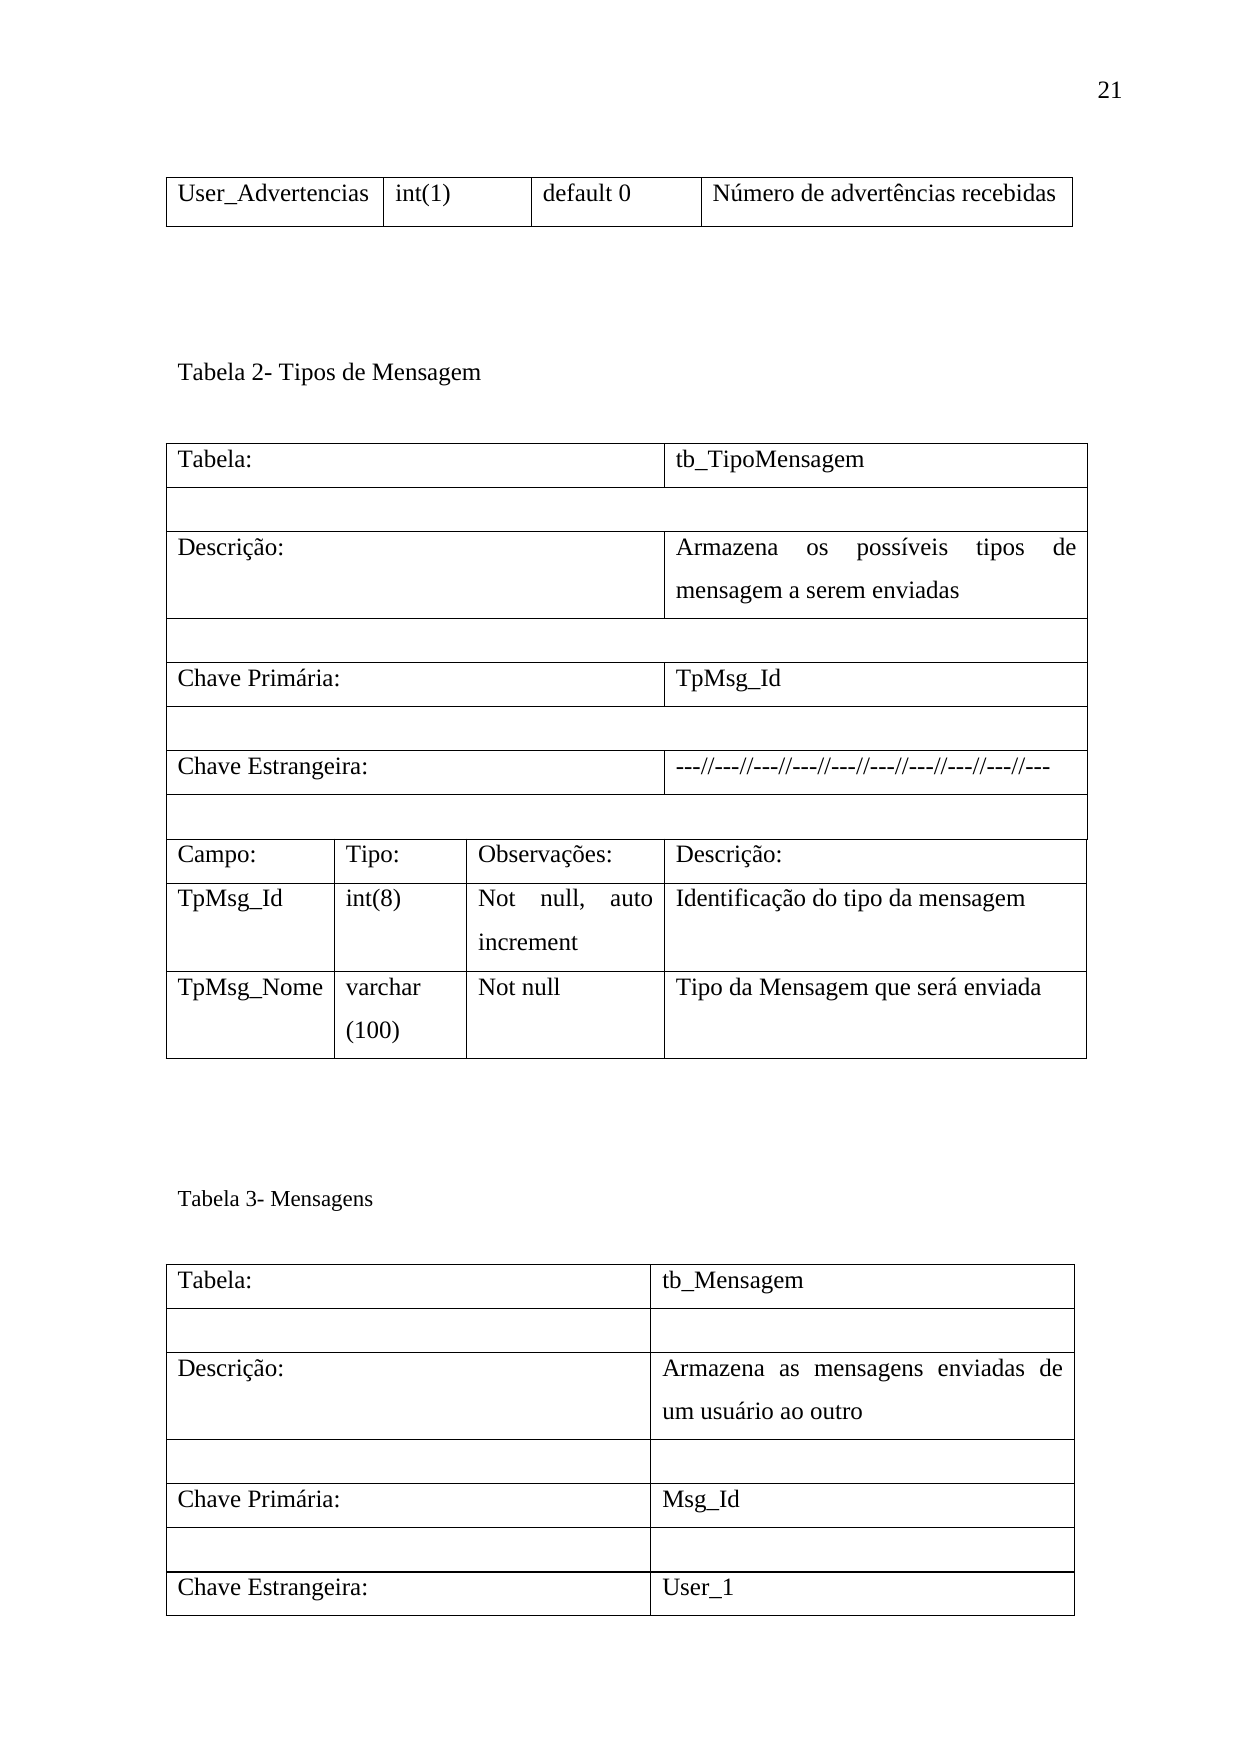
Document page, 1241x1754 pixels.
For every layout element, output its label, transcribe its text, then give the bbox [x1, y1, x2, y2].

table_cell Armazena os possíveis tipos de mensagem a serem enviadas [665, 532, 1087, 618]
table_cell Descrição: [167, 532, 664, 618]
text Tabela 2- Tipos de Mensagem [177, 357, 1122, 385]
table_cell int(8) [335, 884, 466, 971]
table_cell varchar (100) [335, 972, 466, 1058]
table_cell Descrição: [167, 1353, 650, 1439]
text Tabela 3- Mensagens [177, 1185, 1122, 1211]
table_cell [651, 1309, 1074, 1352]
table_cell [651, 1528, 1074, 1571]
table_cell Tipo da Mensagem que será enviada [665, 972, 1086, 1058]
table_cell [167, 1528, 650, 1571]
table_cell Identificação do tipo da mensagem [665, 884, 1086, 971]
table_cell [651, 1440, 1074, 1483]
table_cell Número de advertências recebidas [702, 178, 1072, 226]
table_cell Chave Estrangeira: [167, 1573, 650, 1615]
table_cell Descrição: [665, 840, 1086, 882]
table_cell Campo: [167, 840, 334, 882]
table_cell [167, 488, 1087, 531]
table_cell Not null, auto increment [467, 884, 664, 971]
table_cell [167, 1309, 650, 1352]
table_cell [167, 619, 1087, 662]
table_cell ---//---//---//---//---//---//---//---//---//--- [665, 751, 1087, 794]
table_cell [167, 795, 1087, 838]
table_cell [167, 1440, 650, 1483]
table_cell Not null [467, 972, 664, 1058]
table_cell User_Advertencias [167, 178, 383, 226]
table_cell TpMsg_Nome [167, 972, 334, 1058]
table_cell int(1) [384, 178, 531, 226]
table_cell [167, 707, 1087, 750]
table_header tb_TipoMensagem [665, 444, 1087, 487]
table_header Tabela: [167, 444, 664, 487]
table_cell default 0 [532, 178, 701, 226]
table_header Tabela: [167, 1265, 650, 1308]
table_cell Observações: [467, 840, 664, 882]
table_cell Chave Primária: [167, 1484, 650, 1527]
table_cell Armazena as mensagens enviadas de um usuário ao outro [651, 1353, 1074, 1439]
table_cell Msg_Id [651, 1484, 1074, 1527]
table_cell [651, 1573, 1074, 1615]
table_cell Tipo: [335, 840, 466, 882]
table_cell TpMsg_Id [665, 663, 1087, 706]
table_cell Chave Estrangeira: [167, 751, 664, 794]
table_header tb_Mensagem [651, 1265, 1074, 1308]
table_cell Chave Primária: [167, 663, 664, 706]
table_cell TpMsg_Id [167, 884, 334, 971]
